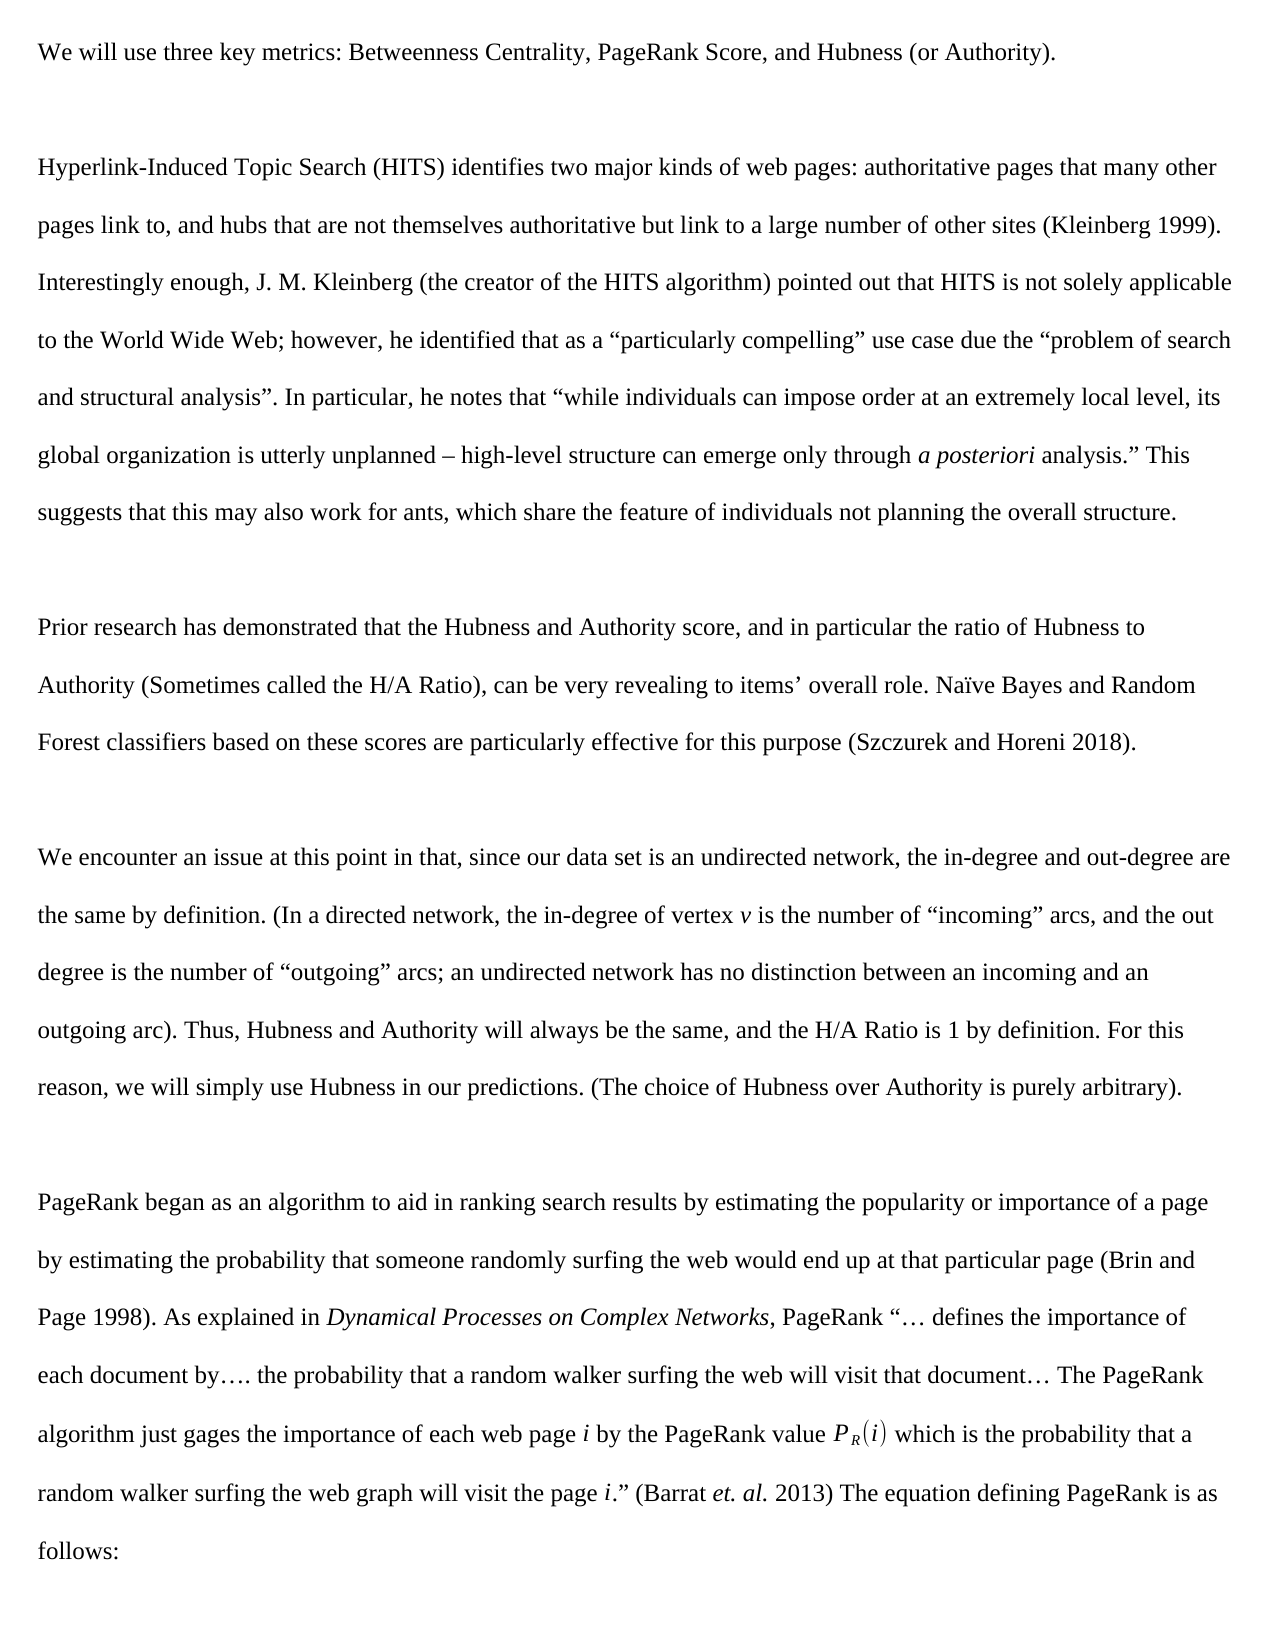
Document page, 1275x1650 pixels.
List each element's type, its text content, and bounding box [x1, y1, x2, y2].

text We encounter an issue at this point in that, since our data set is an undirected network, the in-degree and out-degree are the same by definition. (In a directed network, the in-degree of vertex v is the number of “incoming” arcs, and the out degree is the number of “outgoing” arcs; an undirected network has no distinction between an incoming and an outgoing arc). Thus, Hubness and Authority will always be the same, and the H/A Ratio is 1 by definition. For this reason, we will simply use Hubness in our predictions. (The choice of Hubness over Authority is purely arbitrary). [37, 842, 1237, 1101]
text PageRank began as an algorithm to aid in ranking search results by estimating the popularity or importance of a page by estimating the probability that someone randomly surfing the web would end up at that particular page (Brin and Page 1998). As explained in Dynamical Processes on Complex Networks, PageRank “… defines the importance of each document by…. the probability that a random walker surfing the web will visit that document… The PageRank algorithm just gages the importance of each web page by the PageRank value which is the probability that a random walker surfing the web graph will visit the page .” (Barrat et. al. 2013) The equation defining PageRank is as follows: [37, 1187, 1237, 1564]
text Hyperlink-Induced Topic Search (HITS) identifies two major kinds of web pages: authoritative pages that many other pages link to, and hubs that are not themselves authoritative but link to a large number of other sites (Kleinberg 1999). Interestingly enough, J. M. Kleinberg (the creator of the HITS algorithm) pointed out that HITS is not solely applicable to the World Wide Web; however, he identified that as a “particularly compelling” use case due the “problem of search and structural analysis”. In particular, he notes that “while individuals can impose order at an extremely local level, its global organization is utterly unplanned – high-level structure can emerge only through a posteriori analysis.” This suggests that this may also work for ants, which share the feature of individuals not planning the overall structure. [37, 152, 1237, 526]
text Prior research has demonstrated that the Hubness and Authority score, and in particular the ratio of Hubness to Authority (Sometimes called the H/A Ratio), can be very revealing to items’ overall role. Naïve Bayes and Random Forest classifiers based on these scores are particularly effective for this purpose (Szczurek and Horeni 2018). [37, 612, 1237, 756]
text We will use three key metrics: Betweenness Centrality, PageRank Score, and Hubness (or Authority). [37, 37, 1237, 66]
